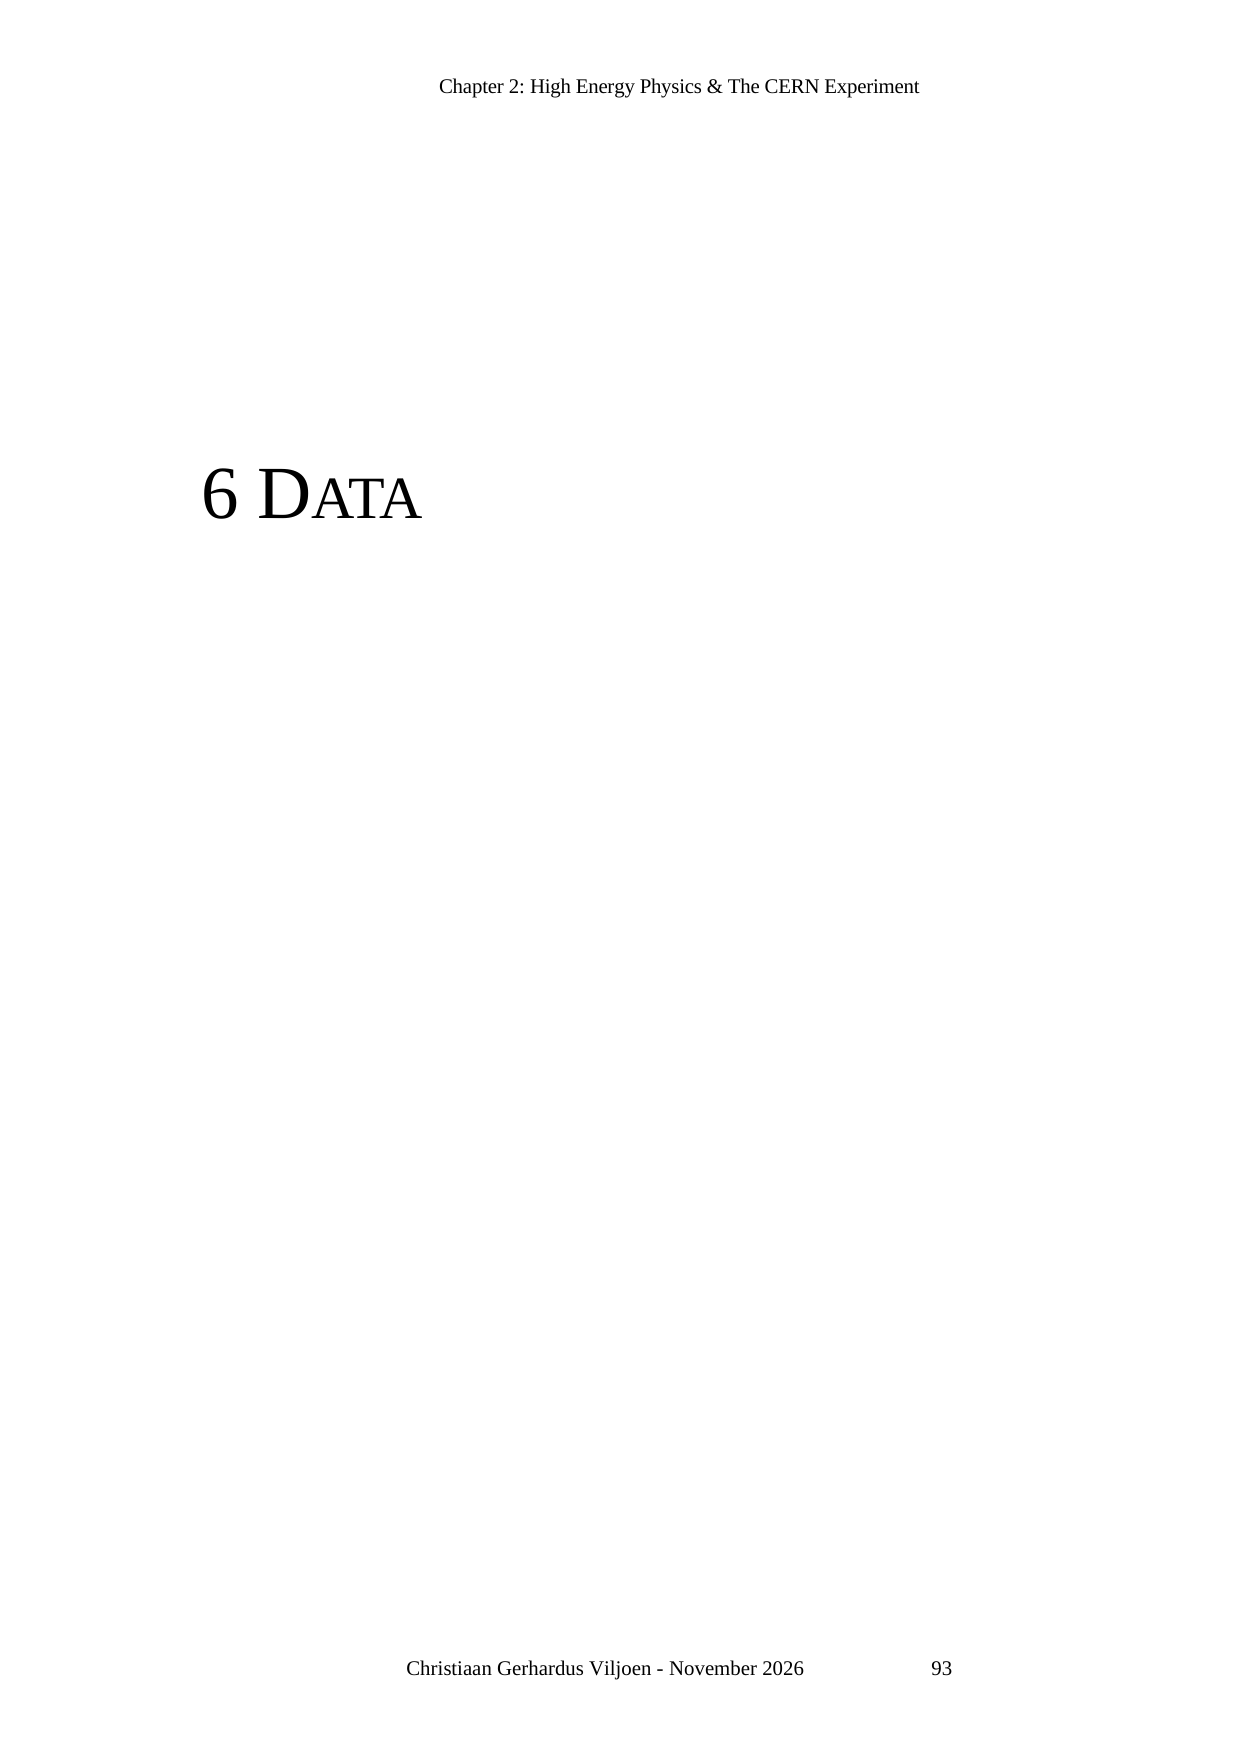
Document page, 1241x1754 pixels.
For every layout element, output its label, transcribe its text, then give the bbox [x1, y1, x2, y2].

subtitle Data [201, 448, 1122, 534]
